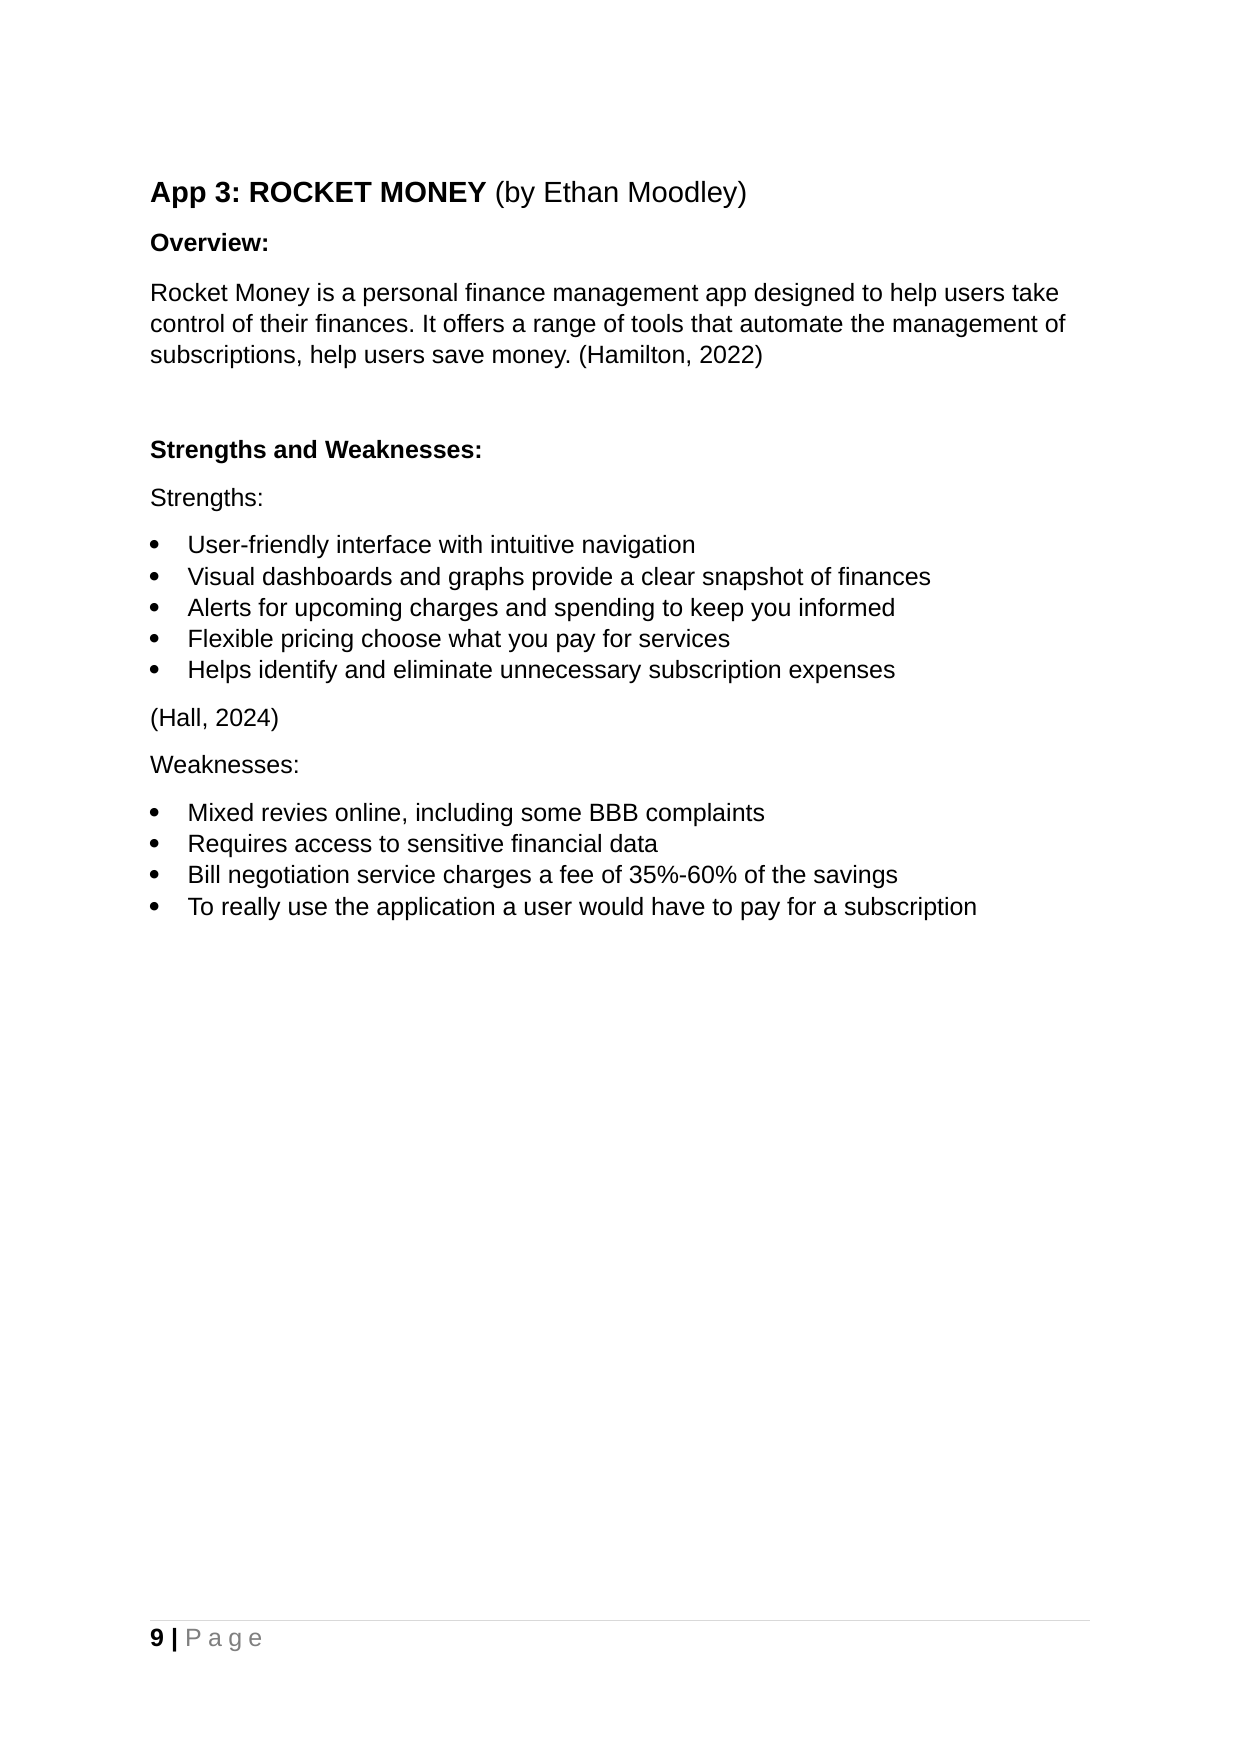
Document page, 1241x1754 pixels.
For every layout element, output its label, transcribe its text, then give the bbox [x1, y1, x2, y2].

list Alerts for upcoming charges and spending to keep you informed [150, 593, 1090, 622]
text App 3: ROCKET MONEY (by Ethan Moodley) [150, 175, 1090, 208]
list User-friendly interface with intuitive navigation [150, 530, 1090, 559]
text Overview: [150, 228, 1090, 257]
list Mixed revies online, including some BBB complaints [150, 798, 1090, 827]
list Visual dashboards and graphs provide a clear snapshot of finances [150, 562, 1090, 590]
list Requires access to sensitive financial data [150, 829, 1090, 858]
list Bill negotiation service charges a fee of 35%-60% of the savings [150, 861, 1090, 889]
text Rocket Money is a personal finance management app designed to help users take control of their finances. It offers a range of tools that automate the management of subscriptions, help users save money. (Hamilton, 2022) [150, 277, 1090, 368]
list To really use the application a user would have to pay for a subscription [150, 892, 1090, 921]
text (Hall, 2024) [150, 703, 1090, 732]
list Helps identify and eliminate unnecessary subscription expenses [150, 655, 1090, 684]
text Strengths and Weaknesses: [150, 435, 1090, 464]
text Weaknesses: [150, 751, 1090, 779]
list Flexible pricing choose what you pay for services [150, 624, 1090, 653]
text Strengths: [150, 483, 1090, 511]
